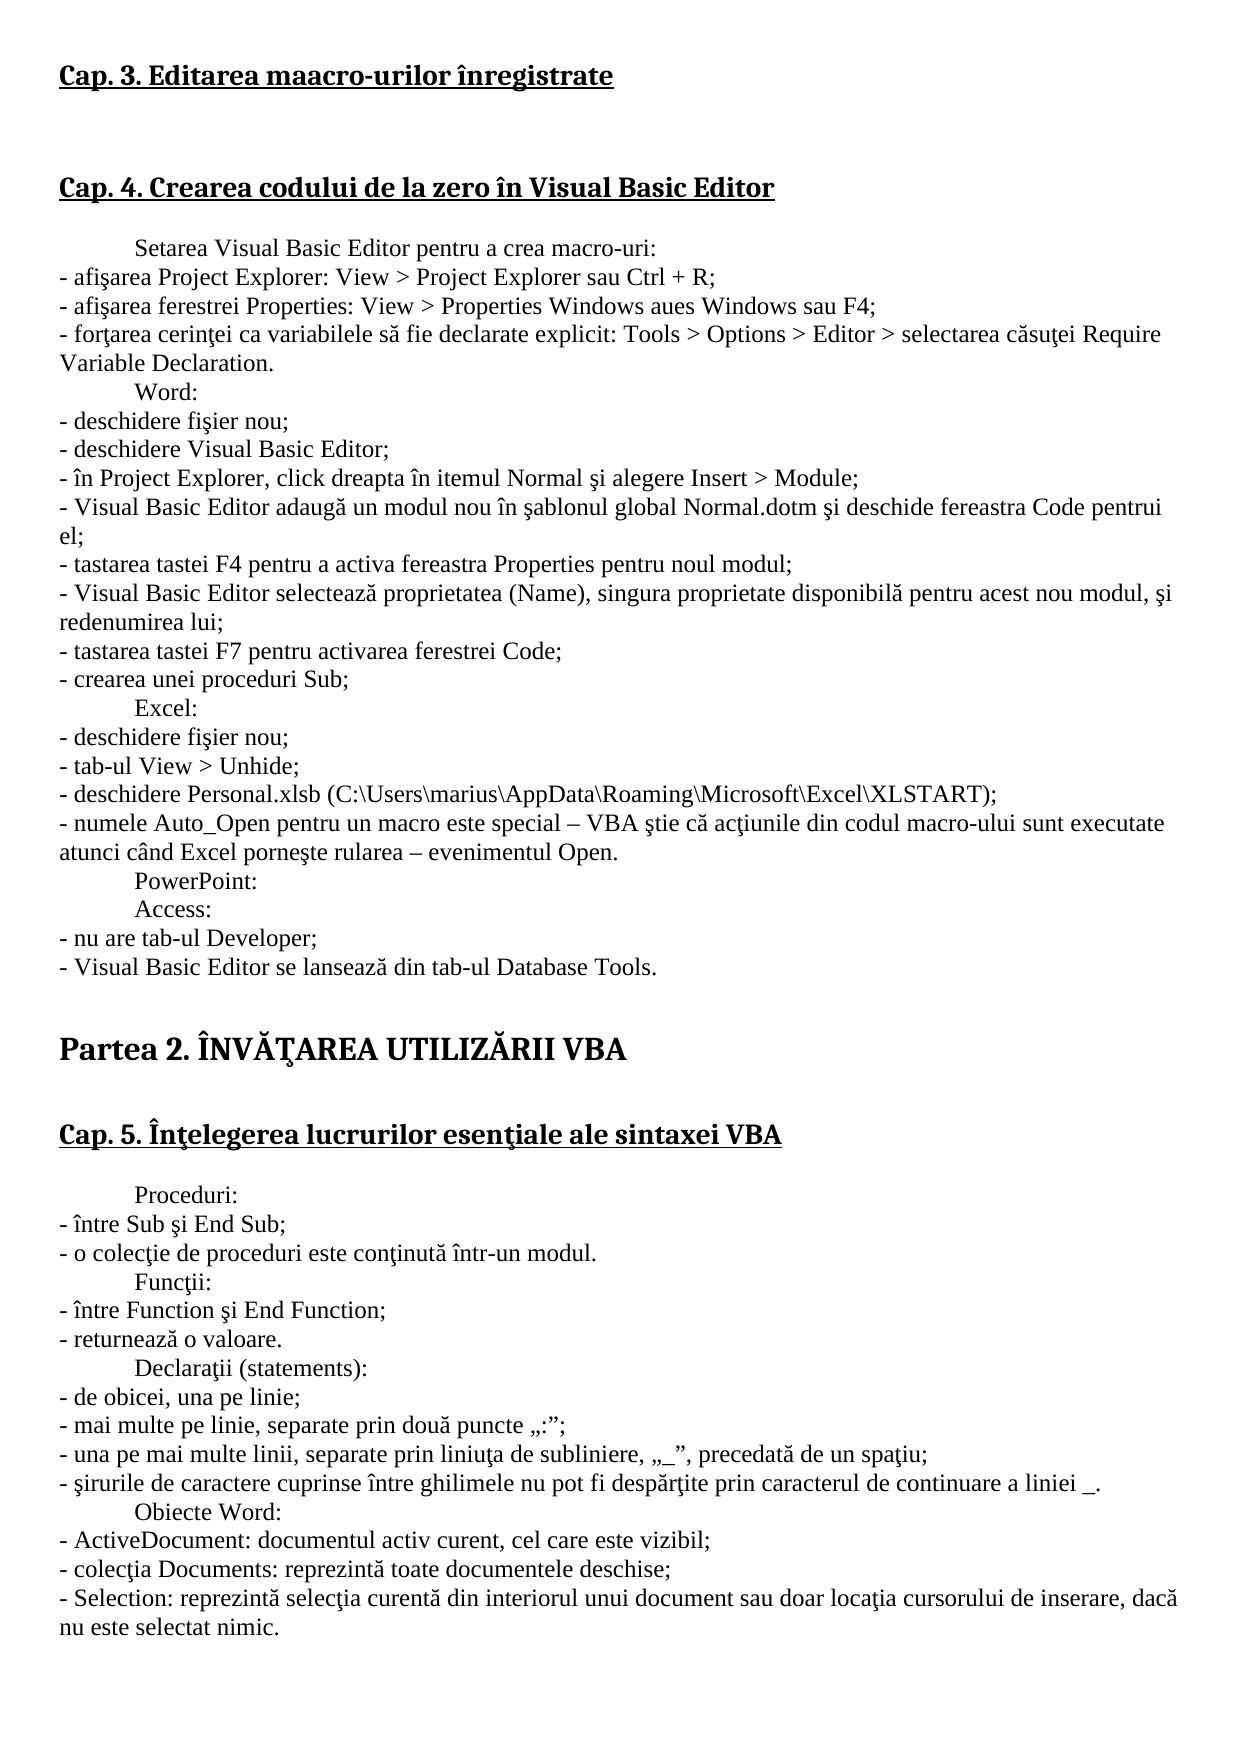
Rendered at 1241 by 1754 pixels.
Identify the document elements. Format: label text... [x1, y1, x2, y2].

text - forţarea cerinţei ca variabilele să fie declarate explicit: Tools > Options > Editor > selectarea căsuţei Require Variable Declaration. [59, 319, 1181, 377]
text Declaraţii (statements): [59, 1353, 1181, 1382]
text Funcţii: [59, 1267, 1181, 1296]
text - returnează o valoare. [59, 1324, 1181, 1353]
text PowerPoint: [59, 866, 1181, 894]
subtitle Cap. 4. Crearea codului de la zero în Visual Basic Editor [59, 171, 1181, 204]
text - între Function şi End Function; [59, 1296, 1181, 1324]
subtitle Cap. 5. Înţelegerea lucrurilor esenţiale ale sintaxei VBA [59, 1118, 1181, 1152]
text - tastarea tastei F4 pentru a activa fereastra Properties pentru noul modul; [59, 549, 1181, 578]
text Setarea Visual Basic Editor pentru a crea macro-uri: [59, 233, 1181, 262]
text - deschidere Visual Basic Editor; [59, 434, 1181, 463]
text - deschidere fişier nou; [59, 722, 1181, 751]
text - deschidere Personal.xlsb (C:\Users\marius\AppData\Roaming\Microsoft\Excel\XLSTART); [59, 779, 1181, 808]
text - Visual Basic Editor se lansează din tab-ul Database Tools. [59, 952, 1181, 981]
text - afişarea ferestrei Properties: View > Properties Windows aues Windows sau F4; [59, 291, 1181, 319]
text - în Project Explorer, click dreapta în itemul Normal şi alegere Insert > Module; [59, 463, 1181, 492]
text - mai multe pe linie, separate prin două puncte „:”; [59, 1411, 1181, 1439]
text - Visual Basic Editor selectează proprietatea (Name), singura proprietate disponibilă pentru acest nou modul, şi redenumirea lui; [59, 578, 1181, 636]
text Word: [59, 377, 1181, 406]
text Obiecte Word: [59, 1497, 1181, 1526]
text Proceduri: [59, 1181, 1181, 1209]
text - nu are tab-ul Developer; [59, 923, 1181, 952]
text - de obicei, una pe linie; [59, 1382, 1181, 1411]
text - tastarea tastei F7 pentru activarea ferestrei Code; [59, 636, 1181, 664]
text - Selection: reprezintă selecţia curentă din interiorul unui document sau doar locaţia cursorului de inserare, dacă nu este selectat nimic. [59, 1583, 1181, 1641]
text - Visual Basic Editor adaugă un modul nou în şablonul global Normal.dotm şi deschide fereastra Code pentrui el; [59, 492, 1181, 549]
text - între Sub şi End Sub; [59, 1209, 1181, 1238]
text - colecţia Documents: reprezintă toate documentele deschise; [59, 1554, 1181, 1583]
text - o colecţie de proceduri este conţinută într-un modul. [59, 1238, 1181, 1267]
text - deschidere fişier nou; [59, 406, 1181, 434]
text Access: [59, 894, 1181, 923]
text - afişarea Project Explorer: View > Project Explorer sau Ctrl + R; [59, 262, 1181, 291]
text - una pe mai multe linii, separate prin liniuţa de subliniere, „_”, precedată de un spaţiu; [59, 1439, 1181, 1468]
text - numele Auto_Open pentru un macro este special – VBA ştie că acţiunile din codul macro-ului sunt executate atunci când Excel porneşte rularea – evenimentul Open. [59, 808, 1181, 866]
text - tab-ul View > Unhide; [59, 751, 1181, 779]
text Excel: [59, 693, 1181, 722]
subtitle Cap. 3. Editarea maacro-urilor înregistrate [59, 59, 1181, 93]
text - crearea unei proceduri Sub; [59, 664, 1181, 693]
subtitle Partea 2. ÎNVĂŢAREA UTILIZĂRII VBA [59, 1030, 1181, 1069]
text - ActiveDocument: documentul activ curent, cel care este vizibil; [59, 1526, 1181, 1554]
text - şirurile de caractere cuprinse între ghilimele nu pot fi despărţite prin caracterul de continuare a liniei _. [59, 1468, 1181, 1497]
